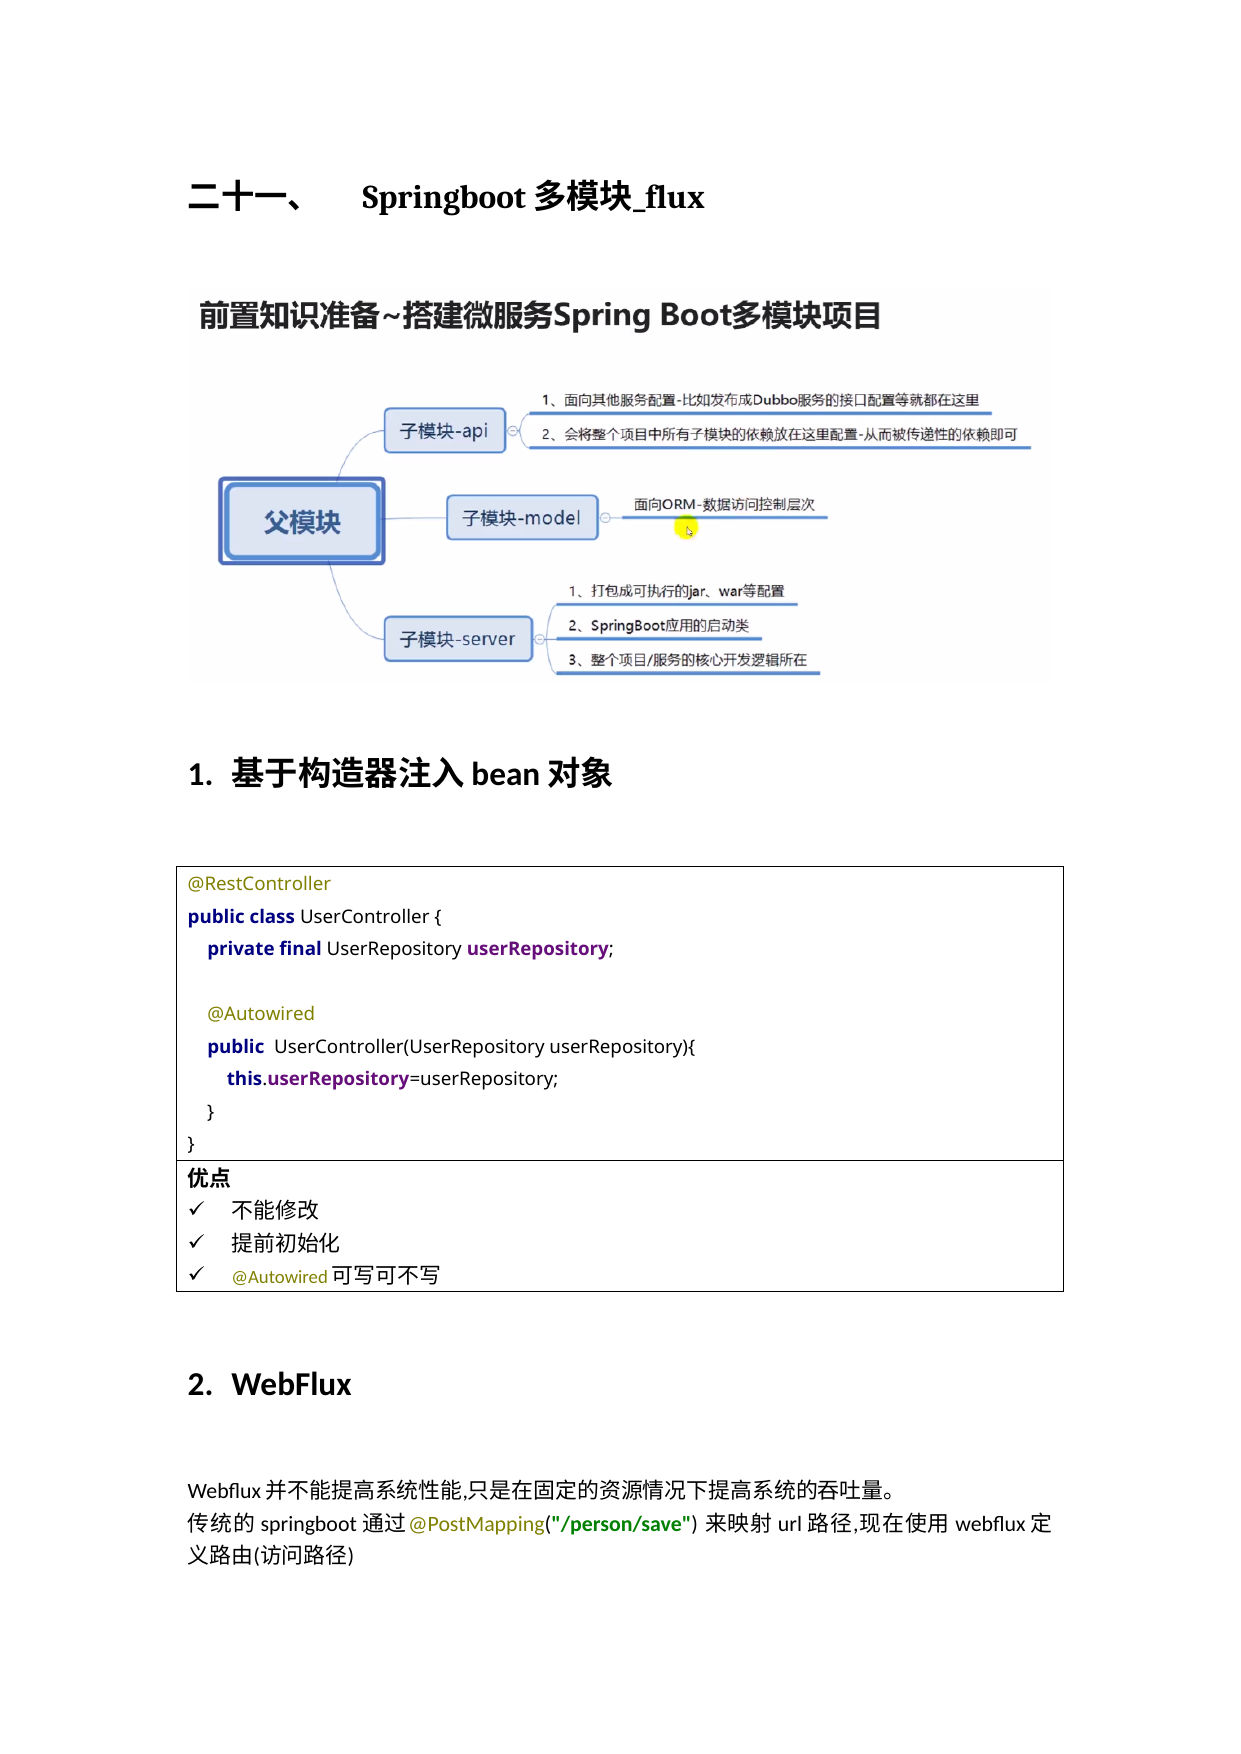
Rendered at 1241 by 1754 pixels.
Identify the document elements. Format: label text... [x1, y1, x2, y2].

picture [187, 289, 1053, 684]
subtitle Springboot多模块_flux [187, 162, 1053, 227]
subtitle WebFlux [187, 1351, 1053, 1416]
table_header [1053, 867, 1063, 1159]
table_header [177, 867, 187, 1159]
text Webflux并不能提高系统性能,只是在固定的资源情况下提高系统的吞吐量。 [187, 1473, 1053, 1505]
table_cell 优点 不能修改 提前初始化 @Autowired可写可不写 [177, 1161, 1063, 1291]
subtitle 基于构造器注入bean对象 [187, 739, 1053, 804]
text 传统的springboot通过@PostMapping("/person/save") 来映射url路径,现在使用webflux定义路由(访问路径) [187, 1505, 1053, 1570]
